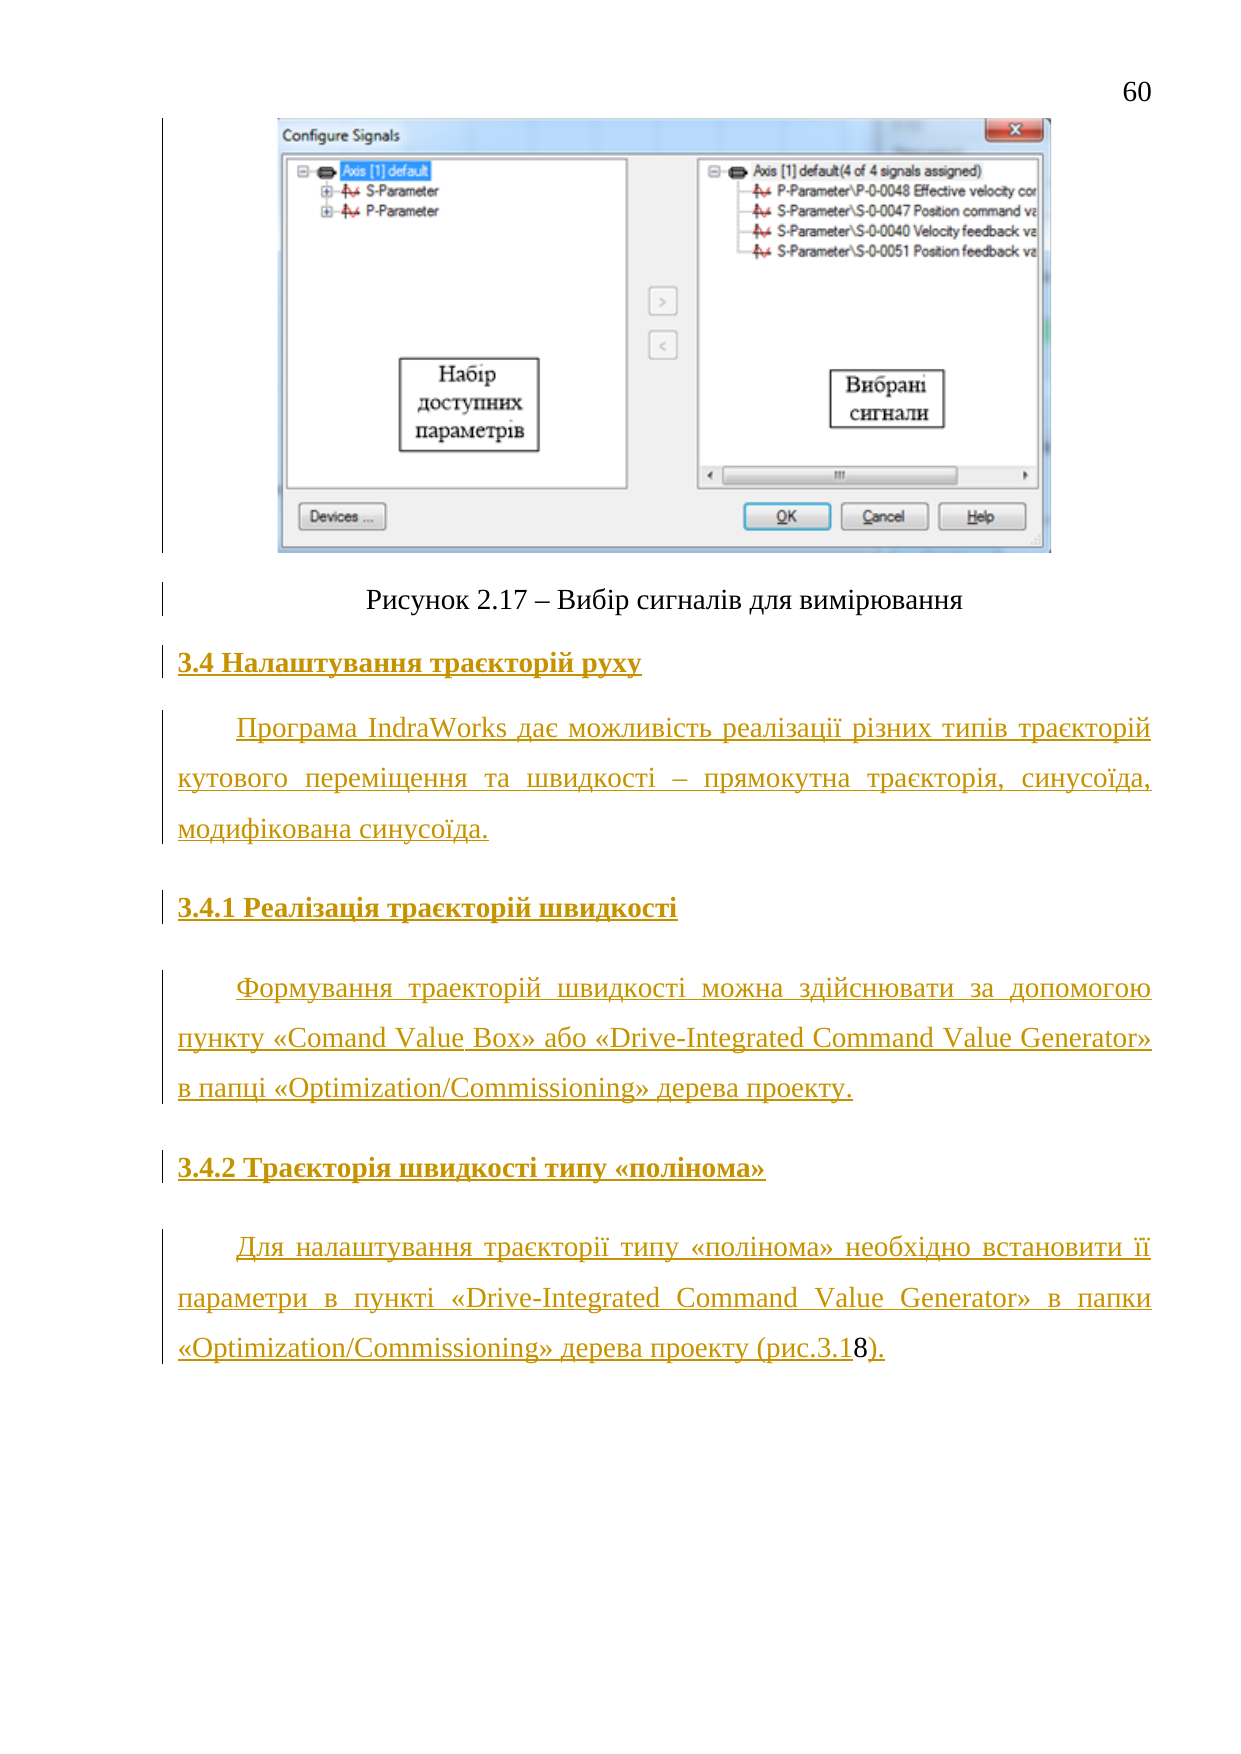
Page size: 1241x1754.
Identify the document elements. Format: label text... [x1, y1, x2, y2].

text 8 [177, 1310, 1152, 1363]
text Рисунок 2.17 – Вибір сигналів для вимірювання [177, 582, 1152, 616]
picture [277, 118, 1052, 553]
text 8 [177, 1229, 1152, 1309]
